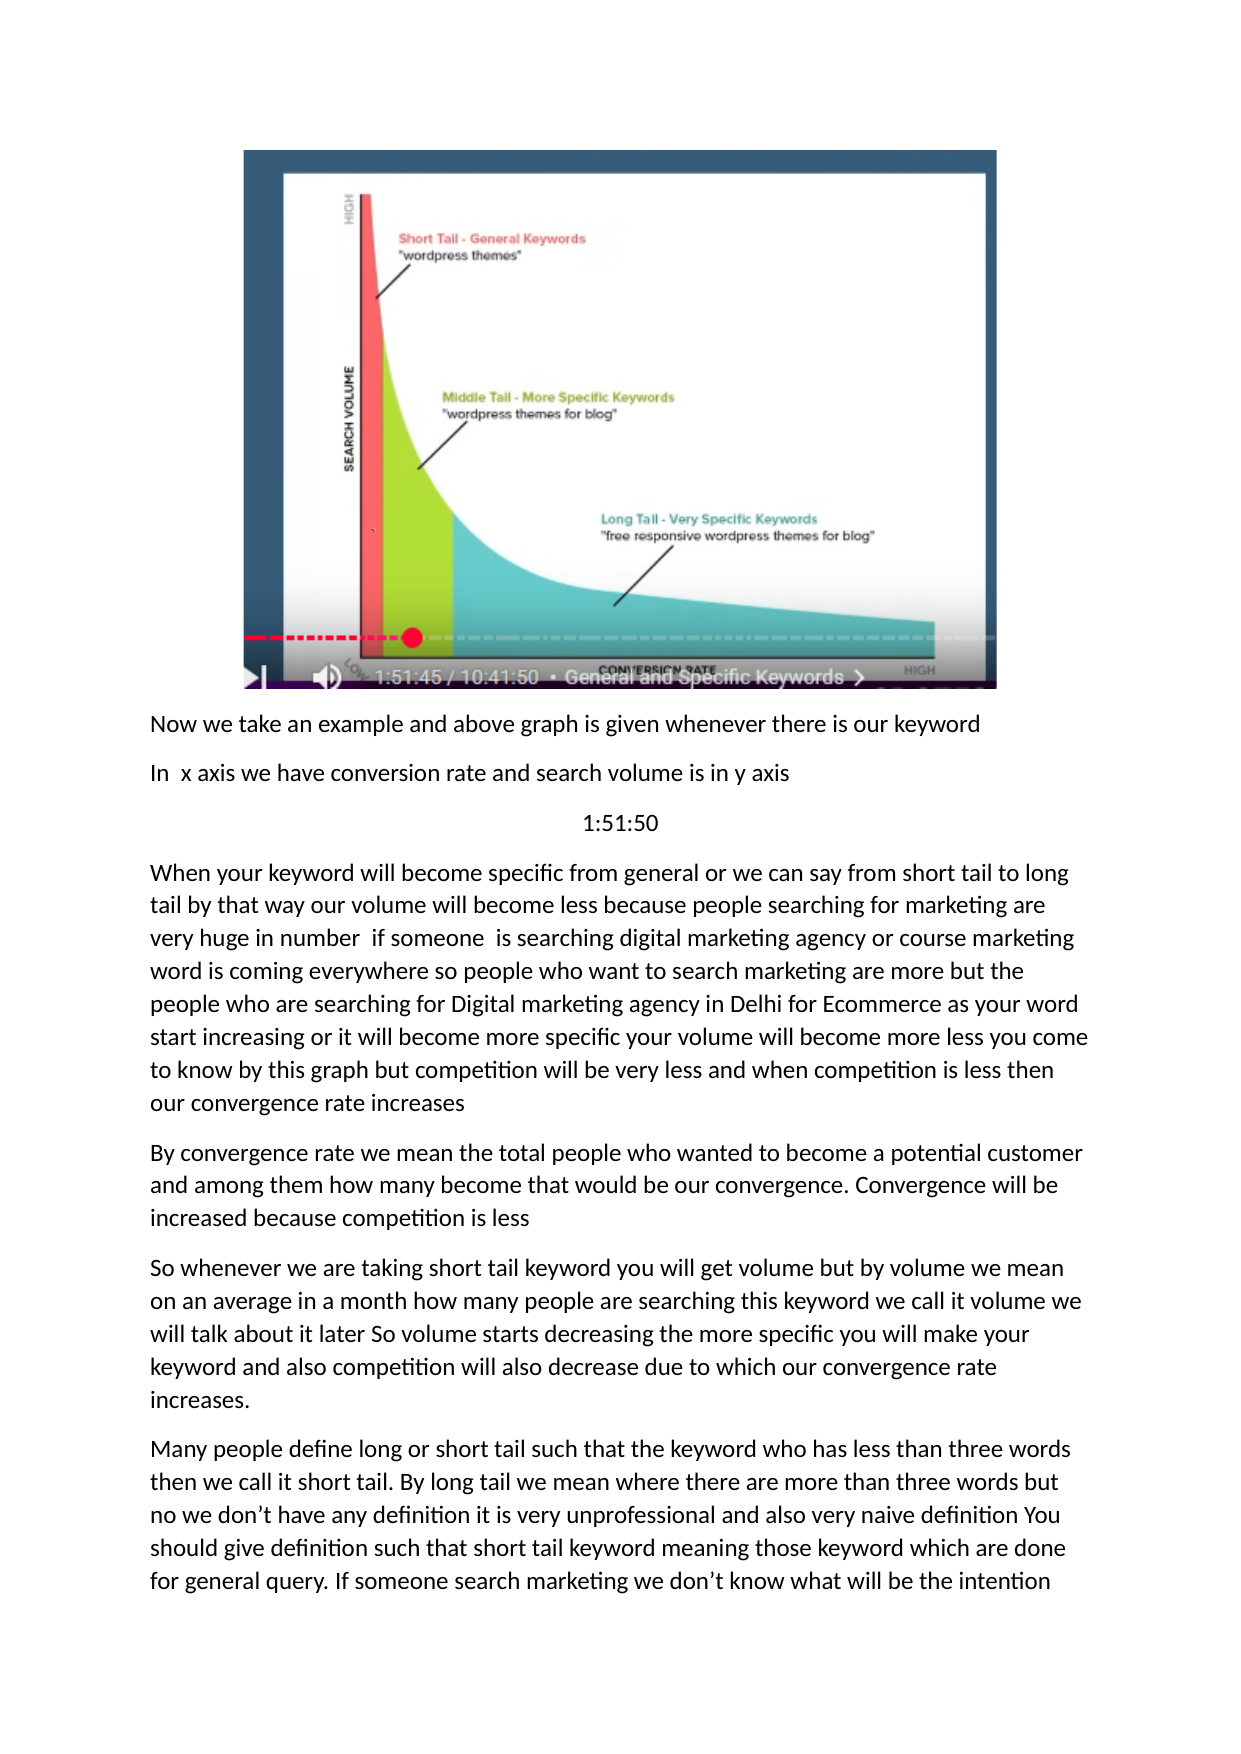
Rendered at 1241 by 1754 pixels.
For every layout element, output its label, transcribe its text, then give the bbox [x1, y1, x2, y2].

picture [243, 150, 997, 689]
text When your keyword will become specific from general or we can say from short tail to long tail by that way our volume will become less because people searching for marketing are very huge in number if someone is searching digital marketing agency or course marketing word is coming everywhere so people who want to search marketing are more but the people who are searching for Digital marketing agency in Delhi for Ecommerce as your word start increasing or it will become more specific your volume will become more less you come to know by this graph but competition will be very less and when competition is less then our convergence rate increases [150, 857, 1090, 1118]
text 1:51:50 [150, 807, 1090, 838]
text In x axis we have conversion rate and search volume is in y axis [150, 757, 1090, 788]
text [150, 1433, 1090, 1596]
text So whenever we are taking short tail keyword you will get volume but by volume we mean on an average in a month how many people are searching this keyword we call it volume we will talk about it later So volume starts decreasing the more specific you will make your keyword and also competition will also decrease due to which our convergence rate increases. [150, 1252, 1090, 1414]
text Now we take an example and above graph is given whenever there is our keyword [150, 708, 1090, 738]
text By convergence rate we mean the total people who wanted to become a potential customer and among them how many become that would be our convergence. Convergence will be increased because competition is less [150, 1137, 1090, 1233]
